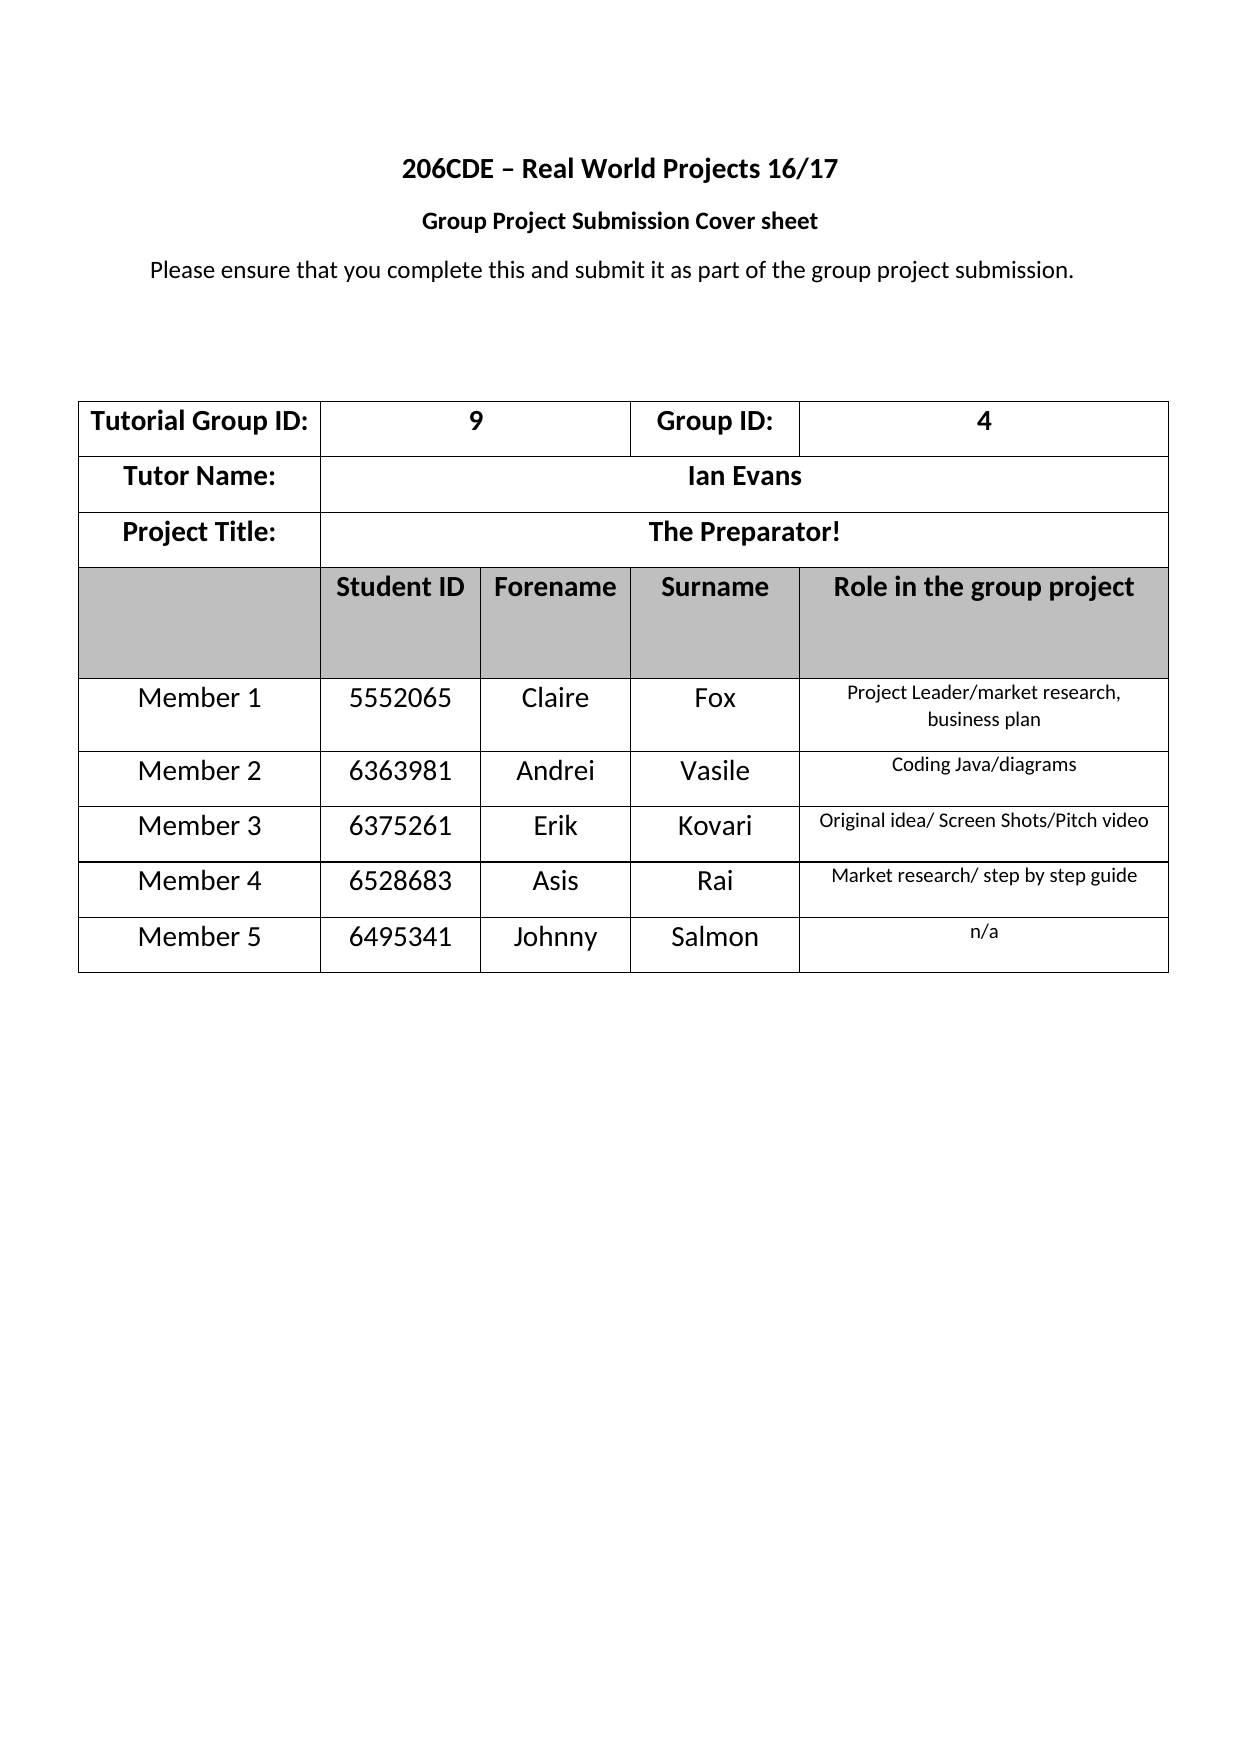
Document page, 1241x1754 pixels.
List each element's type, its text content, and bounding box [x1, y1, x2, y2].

text 206CDE – Real World Projects 16/17 [150, 150, 1090, 186]
table_cell Erik [481, 807, 630, 861]
table_cell Salmon [631, 918, 799, 972]
table_header Group ID: [631, 402, 799, 456]
table_header 9 [321, 402, 630, 456]
table_cell Vasile [631, 752, 799, 806]
table_header Tutorial Group ID: [79, 402, 320, 456]
table_cell Kovari [631, 807, 799, 861]
table_cell Surname [631, 568, 799, 678]
table_header 4 [800, 402, 1168, 456]
table_cell Claire [481, 679, 630, 751]
table_cell Role in the group project [800, 568, 1168, 678]
table_cell 6528683 [321, 863, 480, 917]
table_cell Forename [481, 568, 630, 678]
table_cell Member 1 [79, 679, 320, 751]
table_cell [79, 568, 320, 678]
table_cell Coding Java/diagrams [800, 752, 1168, 806]
table_cell n/a [800, 918, 1168, 972]
table_cell Fox [631, 679, 799, 751]
table_cell Rai [631, 863, 799, 917]
table_cell Member 3 [79, 807, 320, 861]
text Please ensure that you complete this and submit it as part of the group project submission. [150, 255, 1090, 285]
table_cell Project Title: [79, 513, 320, 567]
table_cell Andrei [481, 752, 630, 806]
table_cell 6495341 [321, 918, 480, 972]
table_cell 6375261 [321, 807, 480, 861]
table_cell Member 2 [79, 752, 320, 806]
table_cell Tutor Name: [79, 457, 320, 512]
table_cell Original idea/ Screen Shots/Pitch video [800, 807, 1168, 861]
table_cell Member 5 [79, 918, 320, 972]
table_cell 6363981 [321, 752, 480, 806]
table_cell Project Leader/market research, business plan [800, 679, 1168, 751]
table_cell Market research/ step by step guide [800, 863, 1168, 917]
table_cell Johnny [481, 918, 630, 972]
table_cell 5552065 [321, 679, 480, 751]
text Group Project Submission Cover sheet [150, 205, 1090, 236]
table_cell Student ID [321, 568, 480, 678]
table_cell Member 4 [79, 863, 320, 917]
table_cell Asis [481, 863, 630, 917]
table_cell The Preparator! [321, 513, 1168, 567]
table_cell Ian Evans [321, 457, 1168, 512]
